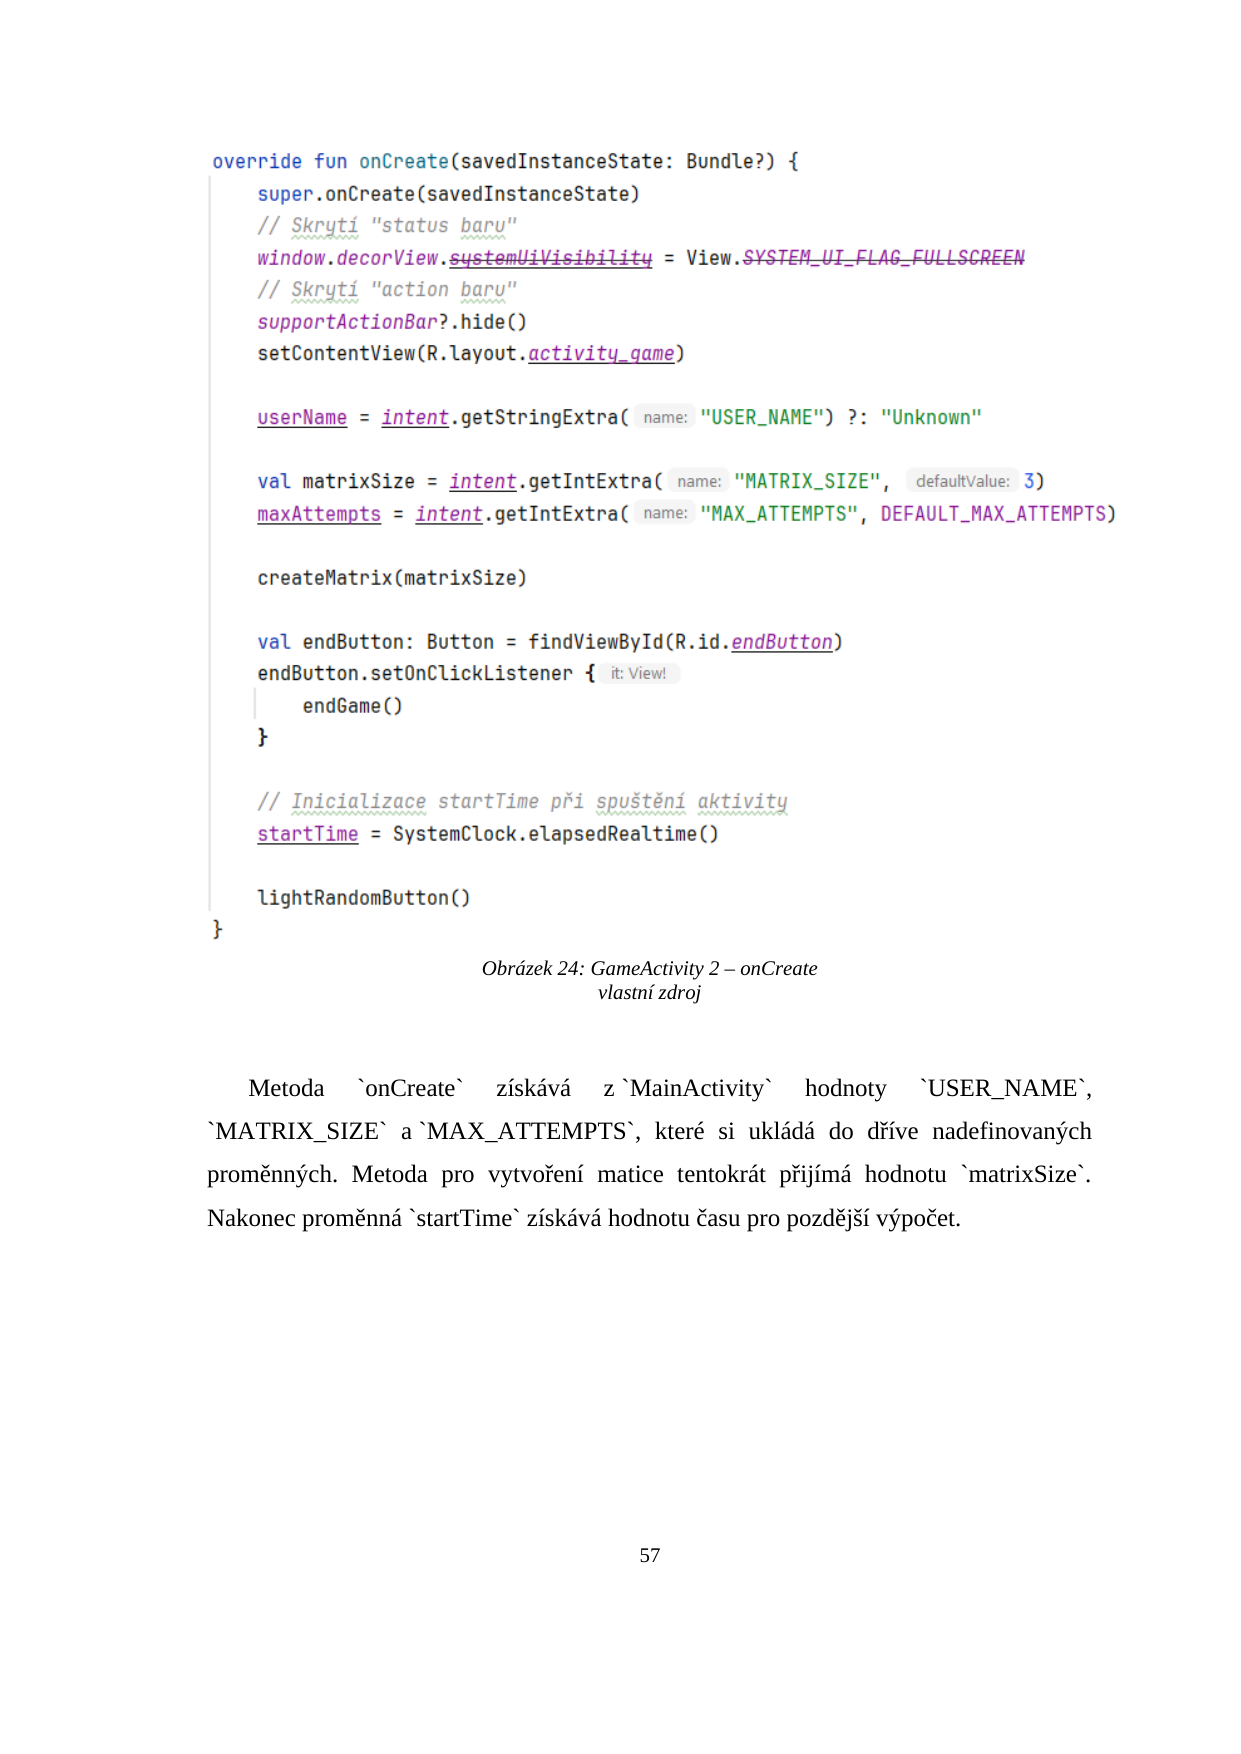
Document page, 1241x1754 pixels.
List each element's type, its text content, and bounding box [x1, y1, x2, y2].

picture [206, 147, 1124, 940]
text Metoda `onCreate` získává z `MainActivity` hodnoty `USER_NAME`, `MATRIX_SIZE` a `MAX_ATTEMPTS`, které si ukládá do dříve nadefinovaných proměnných. Metoda pro vytvoření matice tentokrát přijímá hodnotu `matrixSize`. Nakonec proměnná `startTime` získává hodnotu času pro pozdější výpočet. [207, 1073, 1092, 1231]
text vlastní zdroj [207, 980, 1092, 1004]
text Obrázek 24: GameActivity 2 – onCreate [207, 956, 1092, 980]
